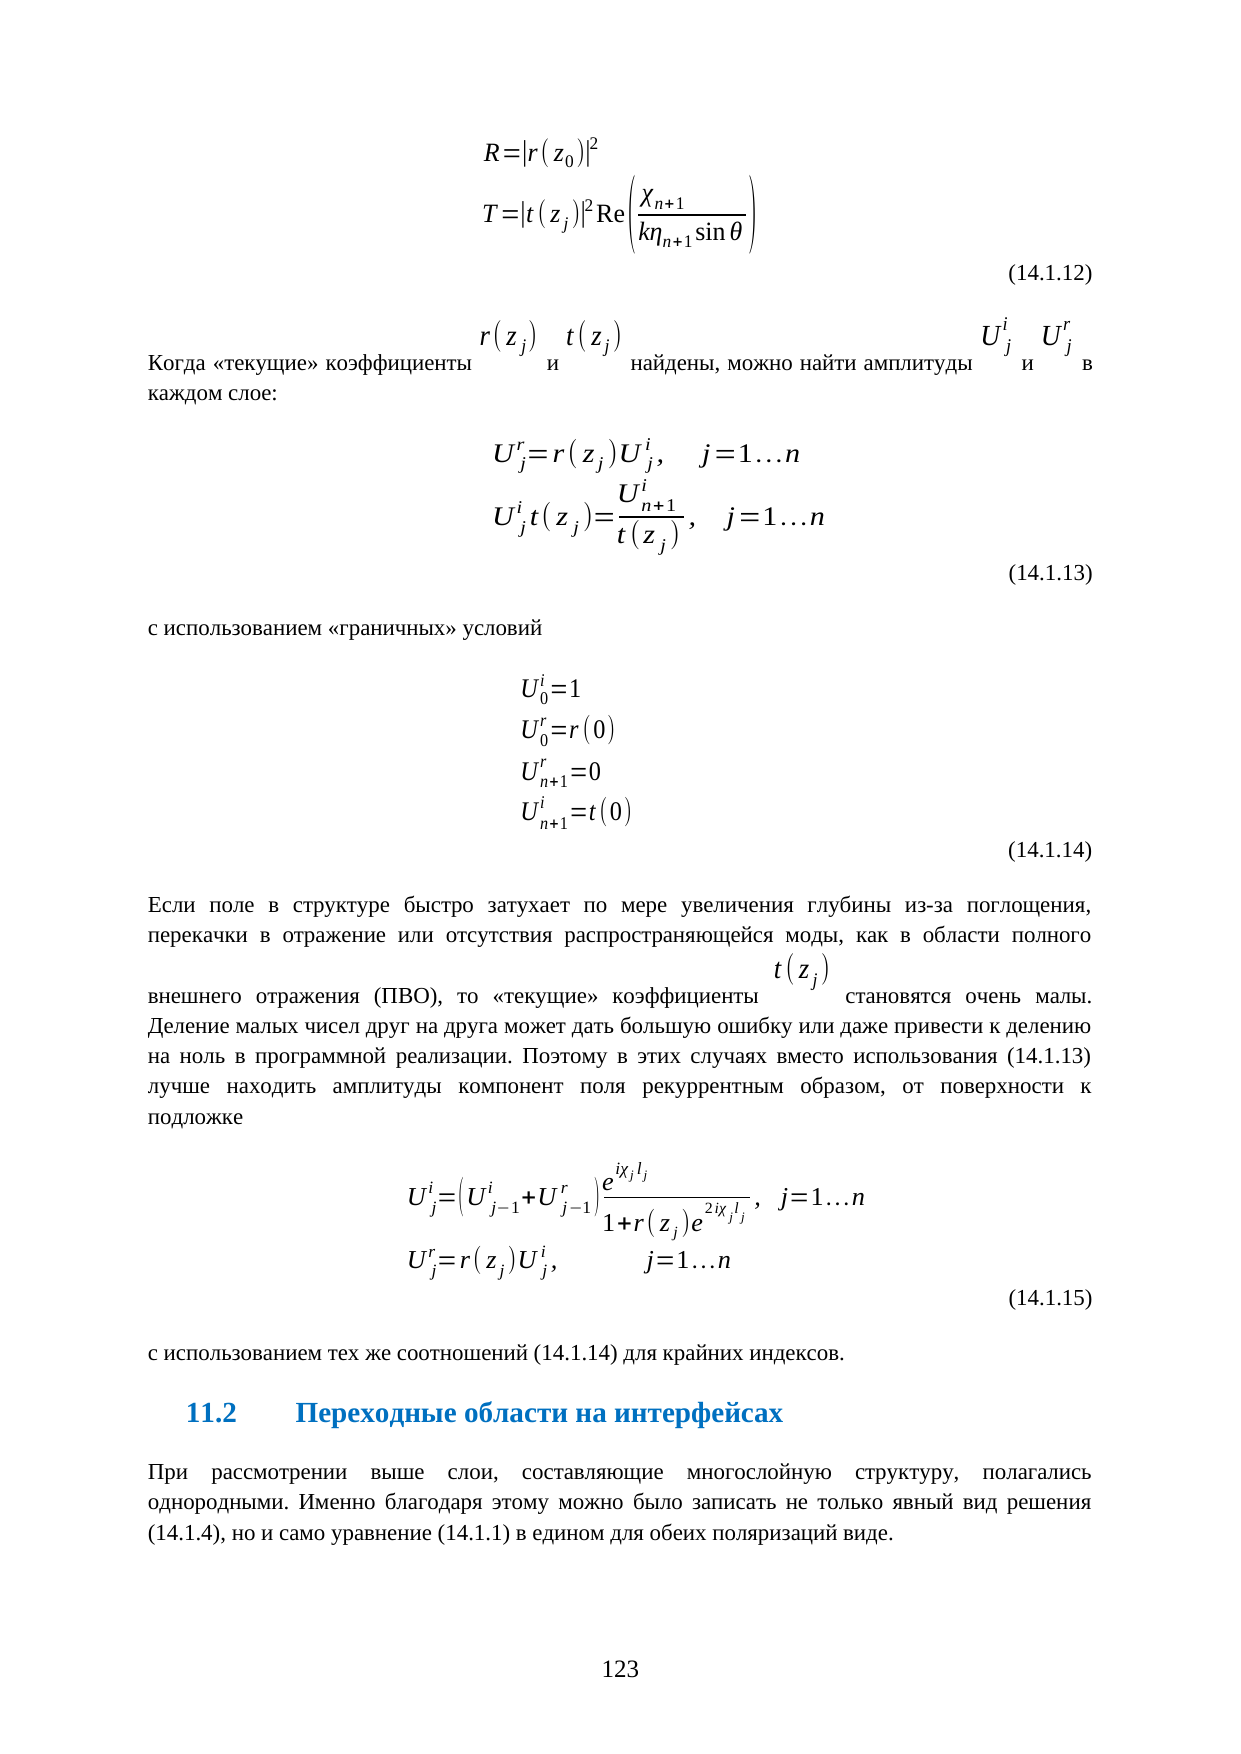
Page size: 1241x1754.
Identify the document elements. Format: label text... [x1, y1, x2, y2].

text (14.1.14) [148, 669, 1093, 862]
text Если поле в структуре быстро затухает по мере увеличения глубины из-за поглощения, перекачки в отражение или отсутствия распространяющейся моды, как в области полного внешнего отражения (ПВО), то «текущие» коэффициенты становятся очень малы. Деление малых чисел друг на друга может дать большую ошибку или даже привести к делению на ноль в программной реализации. Поэтому в этих случаях вместо использования (14.1.13) лучше находить амплитуды компонент поля рекуррентным образом, от поверхности к подложке [148, 891, 1093, 1129]
text При рассмотрении выше слои, составляющие многослойную структуру, полагались однородными. Именно благодаря этому можно было записать не только явный вид решения (14.1.4), но и само уравнение (14.1.1) в едином для обеих поляризаций виде. [148, 1458, 1093, 1545]
text с использованием тех же соотношений (14.1.14) для крайних индексов. [148, 1339, 1093, 1366]
subtitle Переходные области на интерфейсах [155, 1395, 1093, 1428]
text (14.1.13) [148, 434, 1093, 585]
text (14.1.12) [148, 133, 1093, 286]
text (14.1.15) [148, 1158, 1093, 1311]
text Когда «текущие» коэффициенты и найдены, можно найти амплитуды и в каждом слое: [148, 314, 1093, 405]
text с использованием «граничных» условий [148, 614, 1093, 641]
